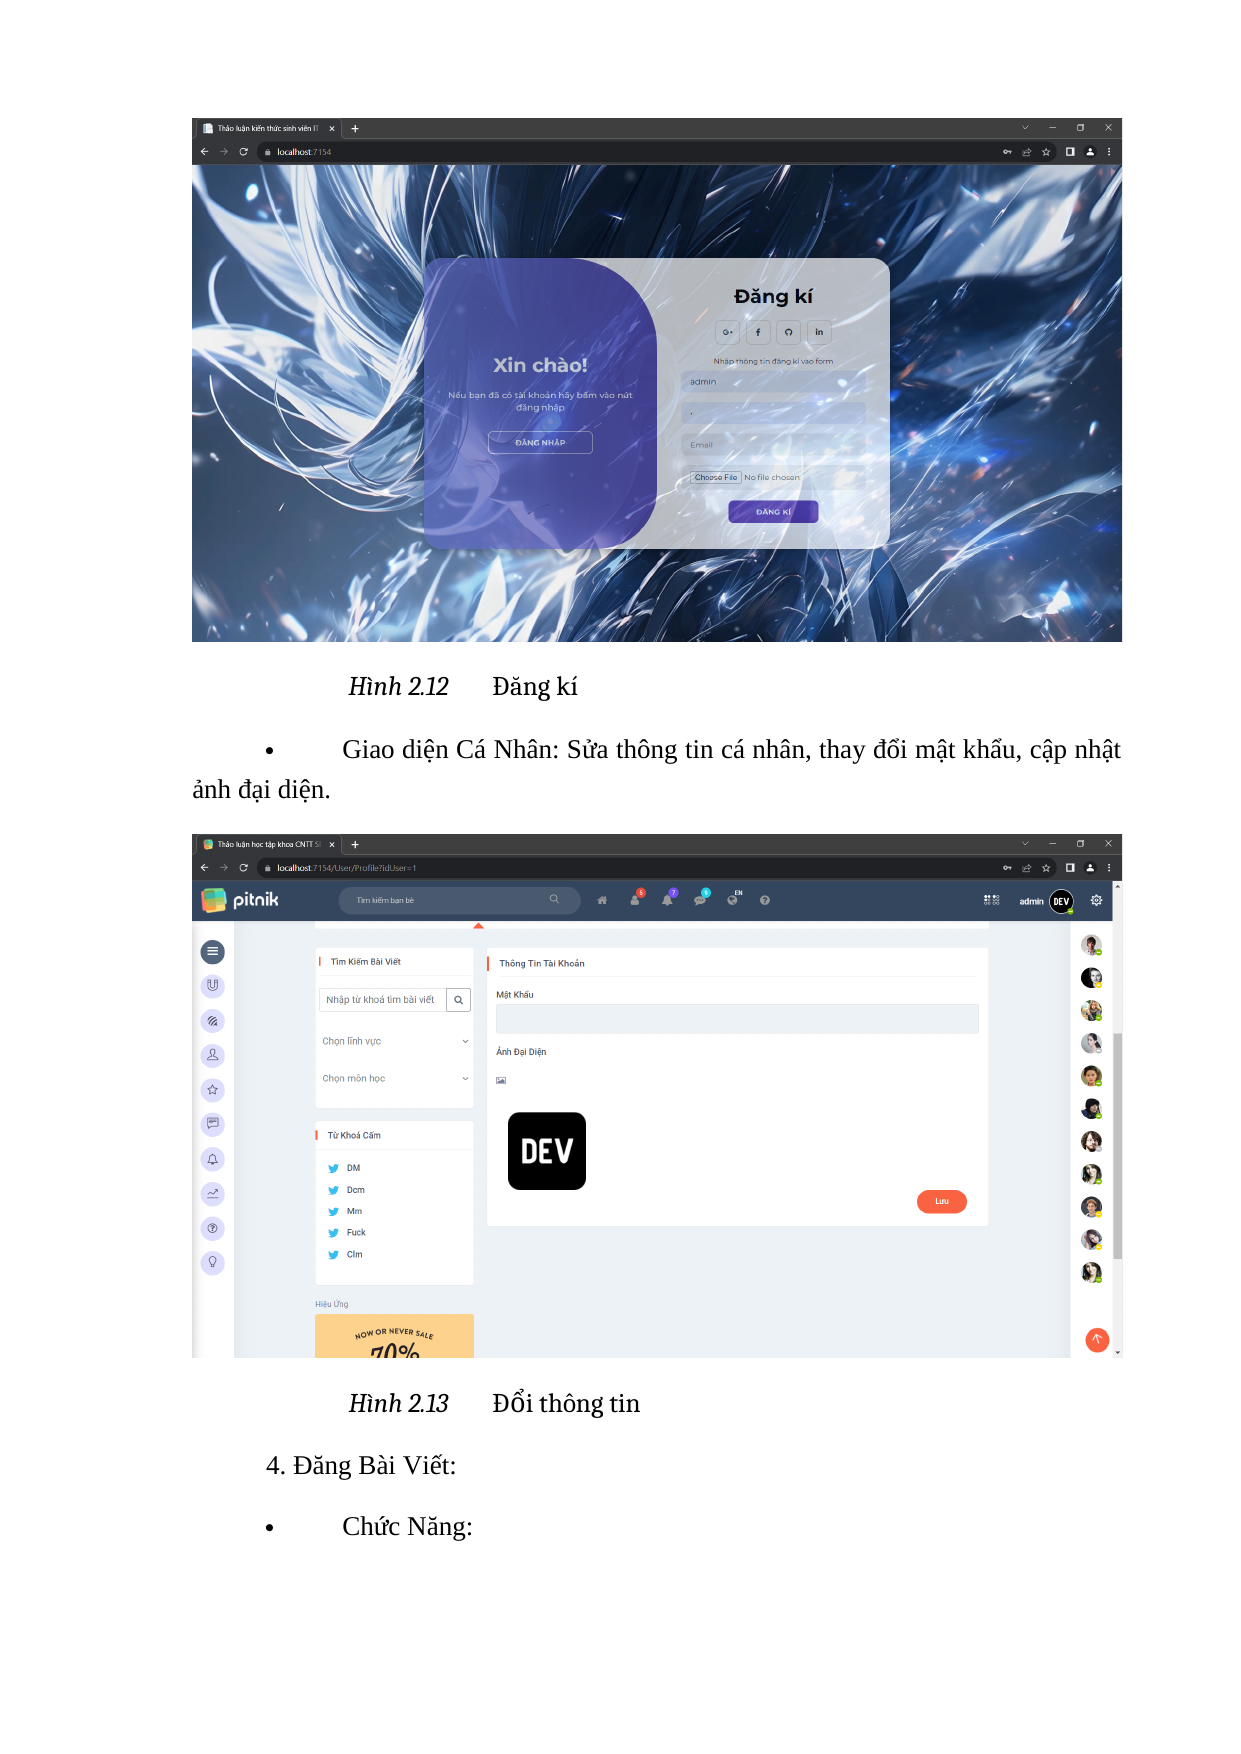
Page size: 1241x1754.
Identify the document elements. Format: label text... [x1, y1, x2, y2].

list Đổi thông tin [398, 1388, 1122, 1419]
list Chức Năng: [192, 1510, 1122, 1541]
picture [192, 834, 1123, 1358]
list Giao diện Cá Nhân: Sửa thông tin cá nhân, thay đổi mật khẩu, cập nhật ảnh đại diện. [192, 733, 1122, 804]
text 4. Đăng Bài Viết: [192, 1449, 1122, 1480]
list Đăng kí [398, 671, 1122, 703]
picture [192, 118, 1123, 642]
